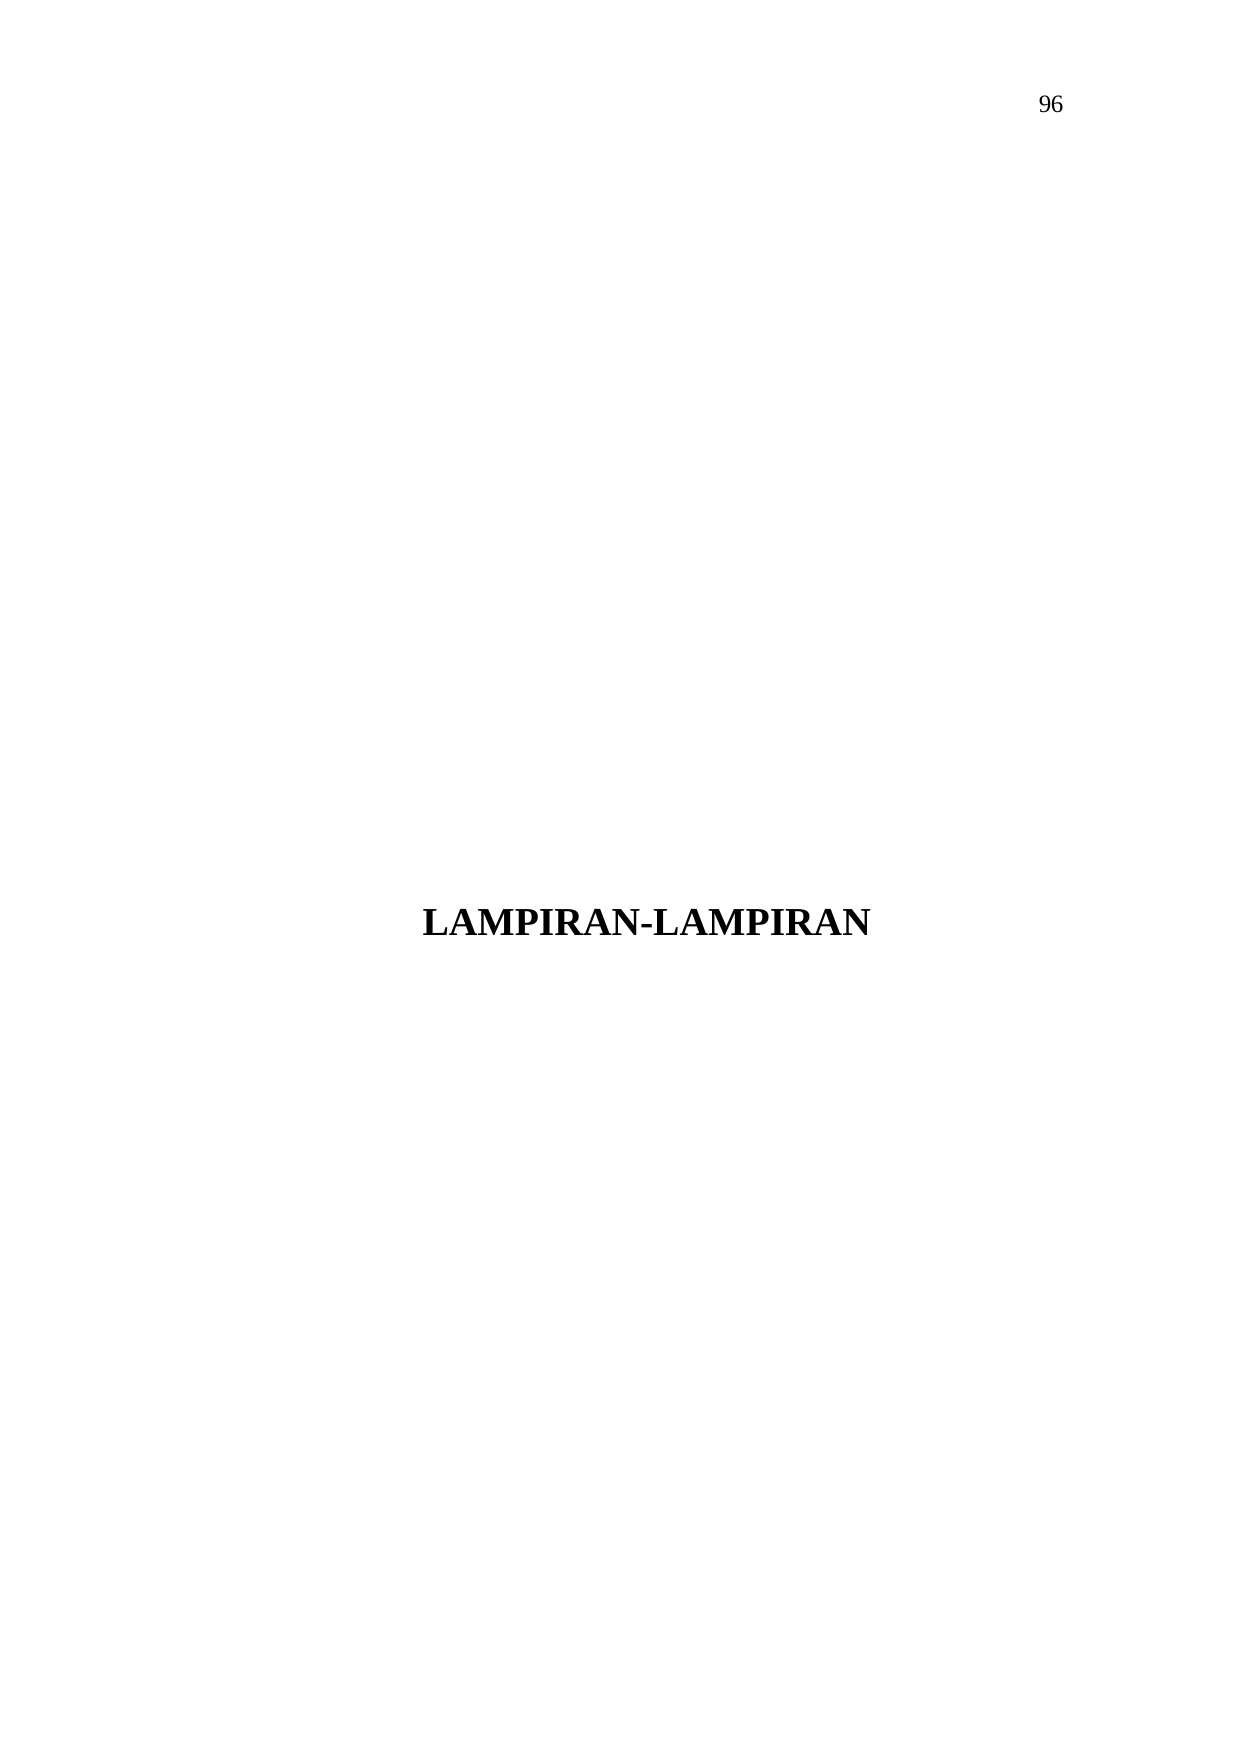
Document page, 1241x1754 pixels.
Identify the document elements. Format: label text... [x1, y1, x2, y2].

table_header LAMPIRAN-LAMPIRAN [225, 192, 1068, 1753]
